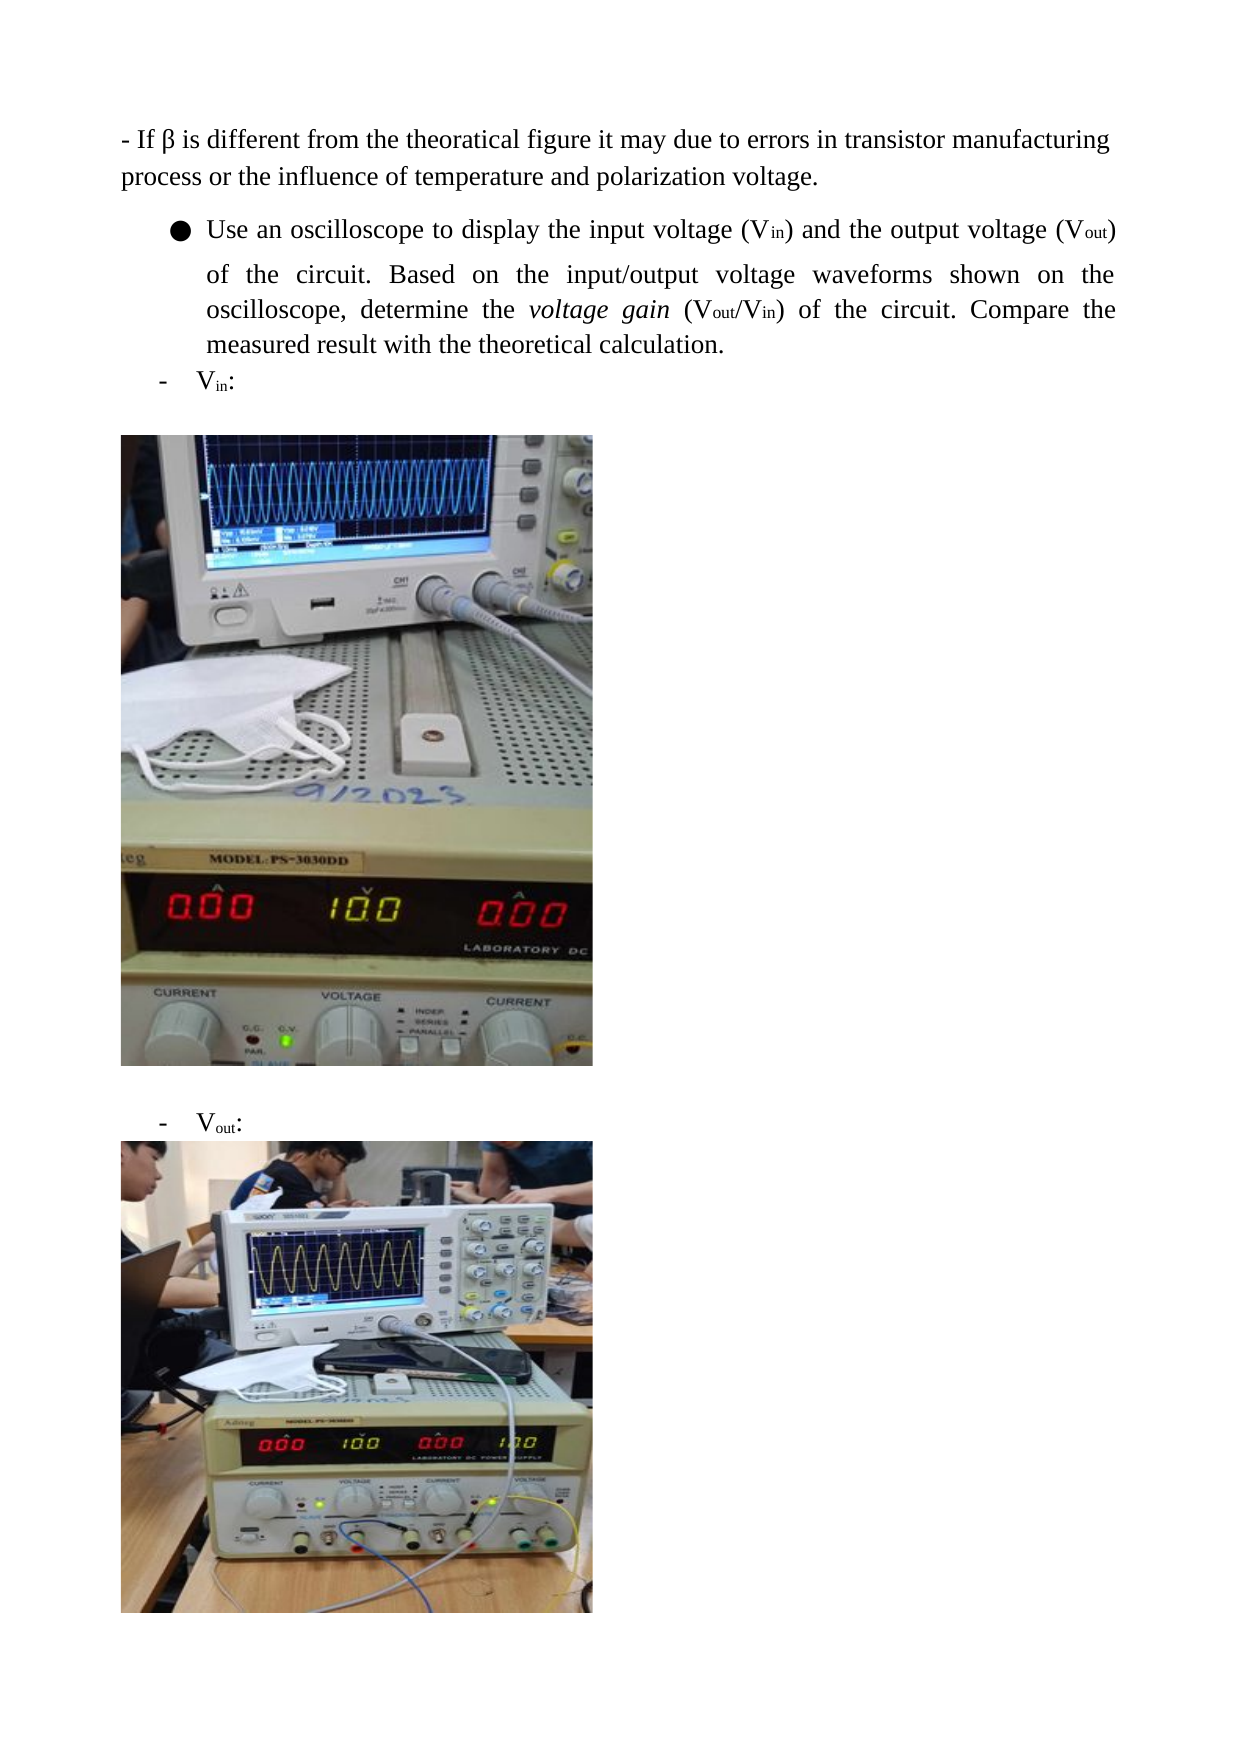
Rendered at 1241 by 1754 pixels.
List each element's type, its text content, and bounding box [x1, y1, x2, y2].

list Use an oscilloscope to display the input voltage (Vin) and the output voltage (Vout) of the circuit. Based on the input/output voltage waveforms shown on the oscilloscope, determine the voltage gain (Vout/Vin) of the circuit. Compare the measured result with the theoretical calculation. [169, 198, 1116, 359]
list Vout: [158, 1106, 1116, 1137]
list Vin: [158, 364, 1116, 395]
text - If β is different from the theoratical figure it may due to errors in transistor manufacturing process or the influence of temperature and polarization voltage. [121, 123, 1128, 191]
picture [120, 1141, 593, 1613]
picture [120, 435, 593, 1066]
